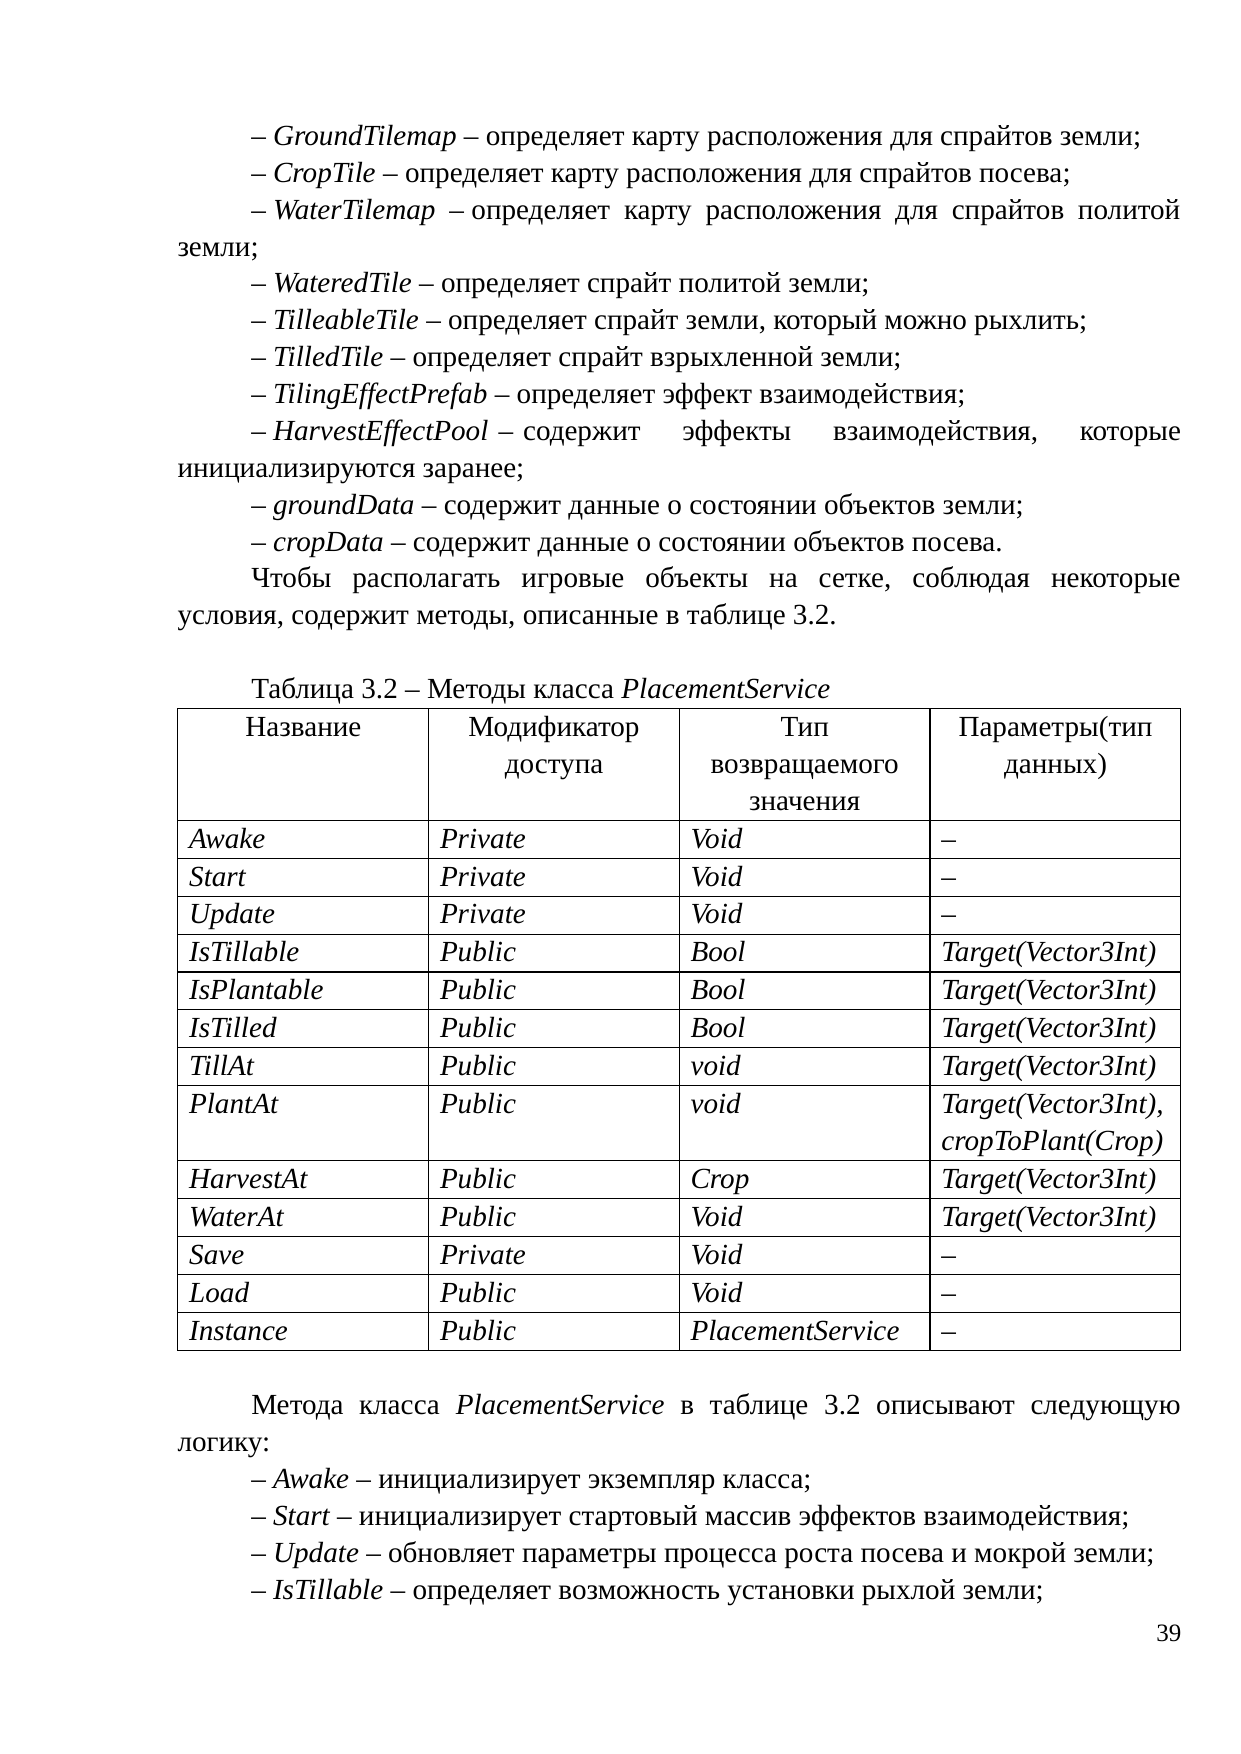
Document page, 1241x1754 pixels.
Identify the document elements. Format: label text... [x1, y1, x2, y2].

table_cell void [680, 1048, 929, 1085]
table_header Тип возвращаемого значения [680, 709, 929, 820]
text – TilleableTile – определяет спрайт земли, который можно рыхлить; [177, 302, 1181, 336]
table_cell IsTillable [178, 935, 428, 971]
text – IsTillable – определяет возможность установки рыхлой земли; [177, 1572, 1181, 1605]
text – CropTile – определяет карту расположения для спрайтов посева; [177, 155, 1181, 188]
table_cell – [931, 897, 1180, 933]
table_cell Private [429, 821, 679, 858]
table_cell Target(Vector3Int) [931, 935, 1180, 971]
table_cell Void [680, 897, 929, 933]
table_cell Instance [178, 1313, 428, 1349]
table_cell Void [680, 859, 929, 896]
text – TilingEffectPrefab – определяет эффект взаимодействия; [177, 376, 1181, 410]
table_cell Target(Vector3Int) [931, 1161, 1180, 1198]
table_cell HarvestAt [178, 1161, 428, 1198]
table_cell – [931, 1275, 1180, 1312]
table_cell Public [429, 1161, 679, 1198]
text – groundData – содержит данные о состоянии объектов земли; [177, 487, 1181, 520]
table_cell – [931, 1237, 1180, 1274]
table_cell TillAt [178, 1048, 428, 1085]
table_cell Target(Vector3Int), cropToPlant(Crop) [931, 1086, 1180, 1160]
text – WateredTile – определяет спрайт политой земли; [177, 266, 1181, 299]
text – Awake – инициализирует экземпляр класса; [177, 1461, 1181, 1495]
table_cell – [931, 1313, 1180, 1349]
table_cell – [931, 821, 1180, 858]
table_cell Void [680, 1199, 929, 1236]
table_cell Private [429, 1237, 679, 1274]
table_cell void [680, 1086, 929, 1160]
table_cell Load [178, 1275, 428, 1312]
text Чтобы располагать игровые объекты на сетке, соблюдая некоторые условия, содержит методы, описанные в таблице 3.2. [177, 561, 1181, 631]
table_cell Target(Vector3Int) [931, 1048, 1180, 1085]
table_cell IsTilled [178, 1010, 428, 1047]
table_cell Update [178, 897, 428, 933]
table_cell Private [429, 859, 679, 896]
table_cell Awake [178, 821, 428, 858]
table_cell Public [429, 1275, 679, 1312]
text – HarvestEffectPool – содержит эффекты взаимодействия, которые инициализируются заранее; [177, 413, 1181, 483]
table_cell Save [178, 1237, 428, 1274]
text – TilledTile – определяет спрайт взрыхленной земли; [177, 339, 1181, 373]
table_cell Public [429, 1086, 679, 1160]
table_cell Target(Vector3Int) [931, 973, 1180, 1009]
text – GroundTilemap – определяет карту расположения для спрайтов земли; [177, 118, 1181, 152]
table_cell Public [429, 1313, 679, 1349]
text – cropData – содержит данные о состоянии объектов посева. [177, 524, 1181, 557]
table_cell PlantAt [178, 1086, 428, 1160]
table_cell Start [178, 859, 428, 896]
table_cell Bool [680, 1010, 929, 1047]
table_header Модификатор доступа [429, 709, 679, 820]
text – Start – инициализирует стартовый массив эффектов взаимодействия; [177, 1498, 1181, 1532]
table_header Параметры(тип данных) [931, 709, 1180, 820]
table_cell – [931, 859, 1180, 896]
table_cell PlacementService [680, 1313, 929, 1349]
text – WaterTilemap – определяет карту расположения для спрайтов политой земли; [177, 192, 1181, 262]
table_cell Public [429, 935, 679, 971]
text Таблица 3.2 – Методы класса PlacementService [177, 671, 1181, 705]
table_header Название [178, 709, 428, 820]
table_cell Target(Vector3Int) [931, 1199, 1180, 1236]
table_cell Public [429, 1010, 679, 1047]
table_cell Void [680, 1237, 929, 1274]
table_cell Target(Vector3Int) [931, 1010, 1180, 1047]
table_cell Public [429, 1199, 679, 1236]
table_cell Void [680, 1275, 929, 1312]
table_cell WaterAt [178, 1199, 428, 1236]
table_cell Crop [680, 1161, 929, 1198]
table_cell Public [429, 1048, 679, 1085]
text Метода класса PlacementService в таблице 3.2 описывают следующую логику: [177, 1387, 1181, 1458]
table_cell Void [680, 821, 929, 858]
table_cell IsPlantable [178, 973, 428, 1009]
text – Update – обновляет параметры процесса роста посева и мокрой земли; [177, 1535, 1181, 1568]
table_cell Private [429, 897, 679, 933]
table_cell Bool [680, 973, 929, 1009]
table_cell Bool [680, 935, 929, 971]
table_cell Public [429, 973, 679, 1009]
